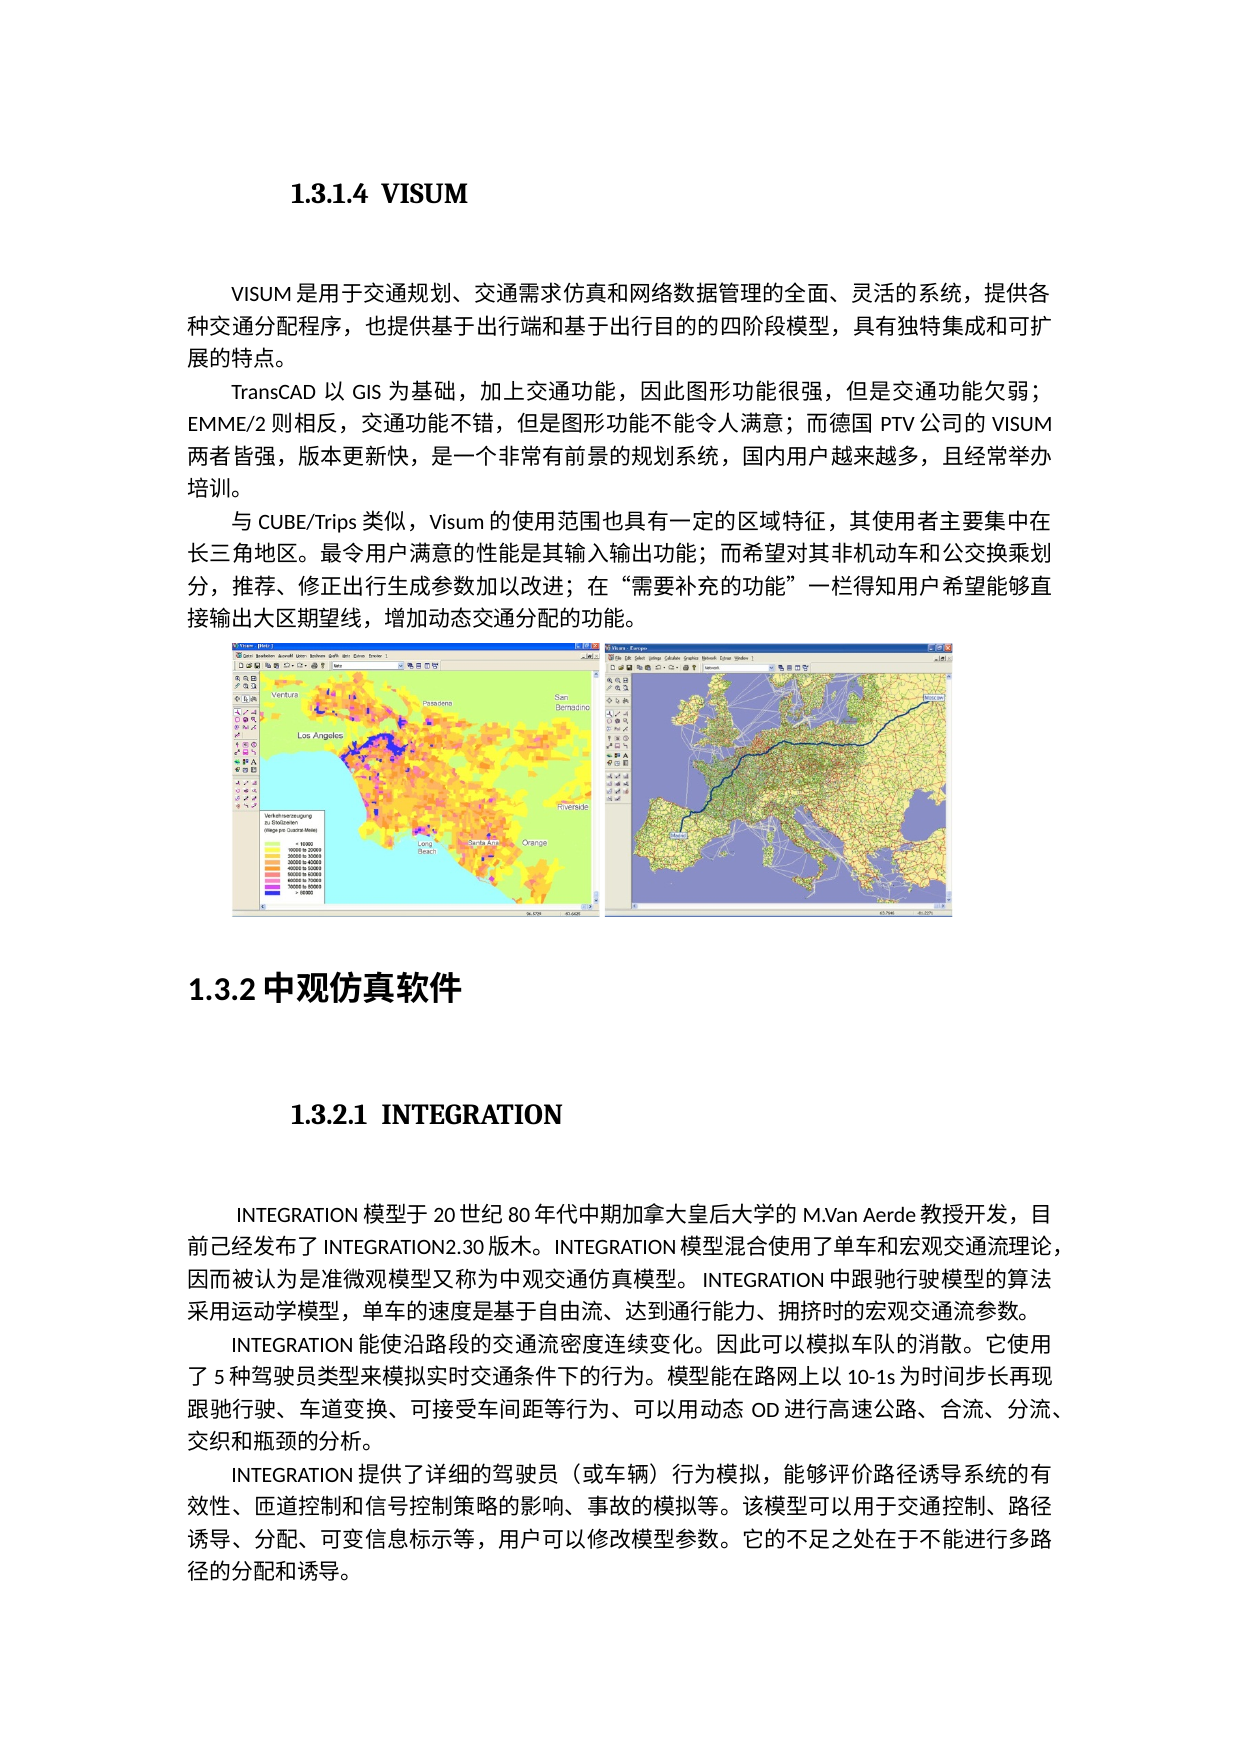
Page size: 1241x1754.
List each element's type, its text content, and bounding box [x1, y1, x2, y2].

text VISUM是用于交通规划、交通需求仿真和网络数据管理的全面、灵活的系统，提供各种交通分配程序，也提供基于出行端和基于出行目的的四阶段模型，具有独特集成和可扩展的特点。 [187, 276, 1053, 373]
subtitle VISUM [291, 162, 1053, 227]
text TransCAD 以 GIS 为基础，加上交通功能，因此图形功能很强，但是交通功能欠弱；EMME/2 则相反，交通功能不错，但是图形功能不能令人满意；而德国PTV公司的 VISUM 两者皆强，版本更新快，是一个非常有前景的规划系统，国内用户越来越多，且经常举办培训。 [187, 373, 1053, 503]
subtitle INTEGRATION [291, 1082, 1053, 1147]
text INTEGRATION提供了详细的驾驶员（或车辆）行为模拟，能够评价路径诱导系统的有效性、匝道控制和信号控制策略的影响、事故的模拟等。该模型可以用于交通控制、路径诱导、分配、可变信息标示等，用户可以修改模型参数。它的不足之处在于不能进行多路径的分配和诱导。 [187, 1456, 1053, 1586]
picture [604, 643, 953, 917]
subtitle 中观仿真软件 [187, 953, 1053, 1018]
picture [231, 643, 600, 917]
text 与CUBE/Trips类似，Visum的使用范围也具有一定的区域特征，其使用者主要集中在长三角地区。最令用户满意的性能是其输入输出功能；而希望对其非机动车和公交换乘划分，推荐、修正出行生成参数加以改进；在“需要补充的功能”一栏得知用户希望能够直接输出大区期望线，增加动态交通分配的功能。 [187, 503, 1053, 633]
text INTEGRATION模型于20世纪80年代中期加拿大皇后大学的M.Van Aerde教授开发，目前己经发布了INTEGRATION2.30版木。INTEGRATION模型混合使用了单车和宏观交通流理论，因而被认为是准微观模型又称为中观交通仿真模型。INTEGRATION中跟驰行驶模型的算法采用运动学模型，单车的速度是基于自由流、达到通行能力、拥挤时的宏观交通流参数。 [187, 1196, 1053, 1326]
text INTEGRATION能使沿路段的交通流密度连续变化。因此可以模拟车队的消散。它使用了5种驾驶员类型来模拟实时交通条件下的行为。模型能在路网上以10-1s为时间步长再现跟驰行驶、车道变换、可接受车间距等行为、可以用动态OD进行高速公路、合流、分流、交织和瓶颈的分析。 [187, 1326, 1053, 1456]
